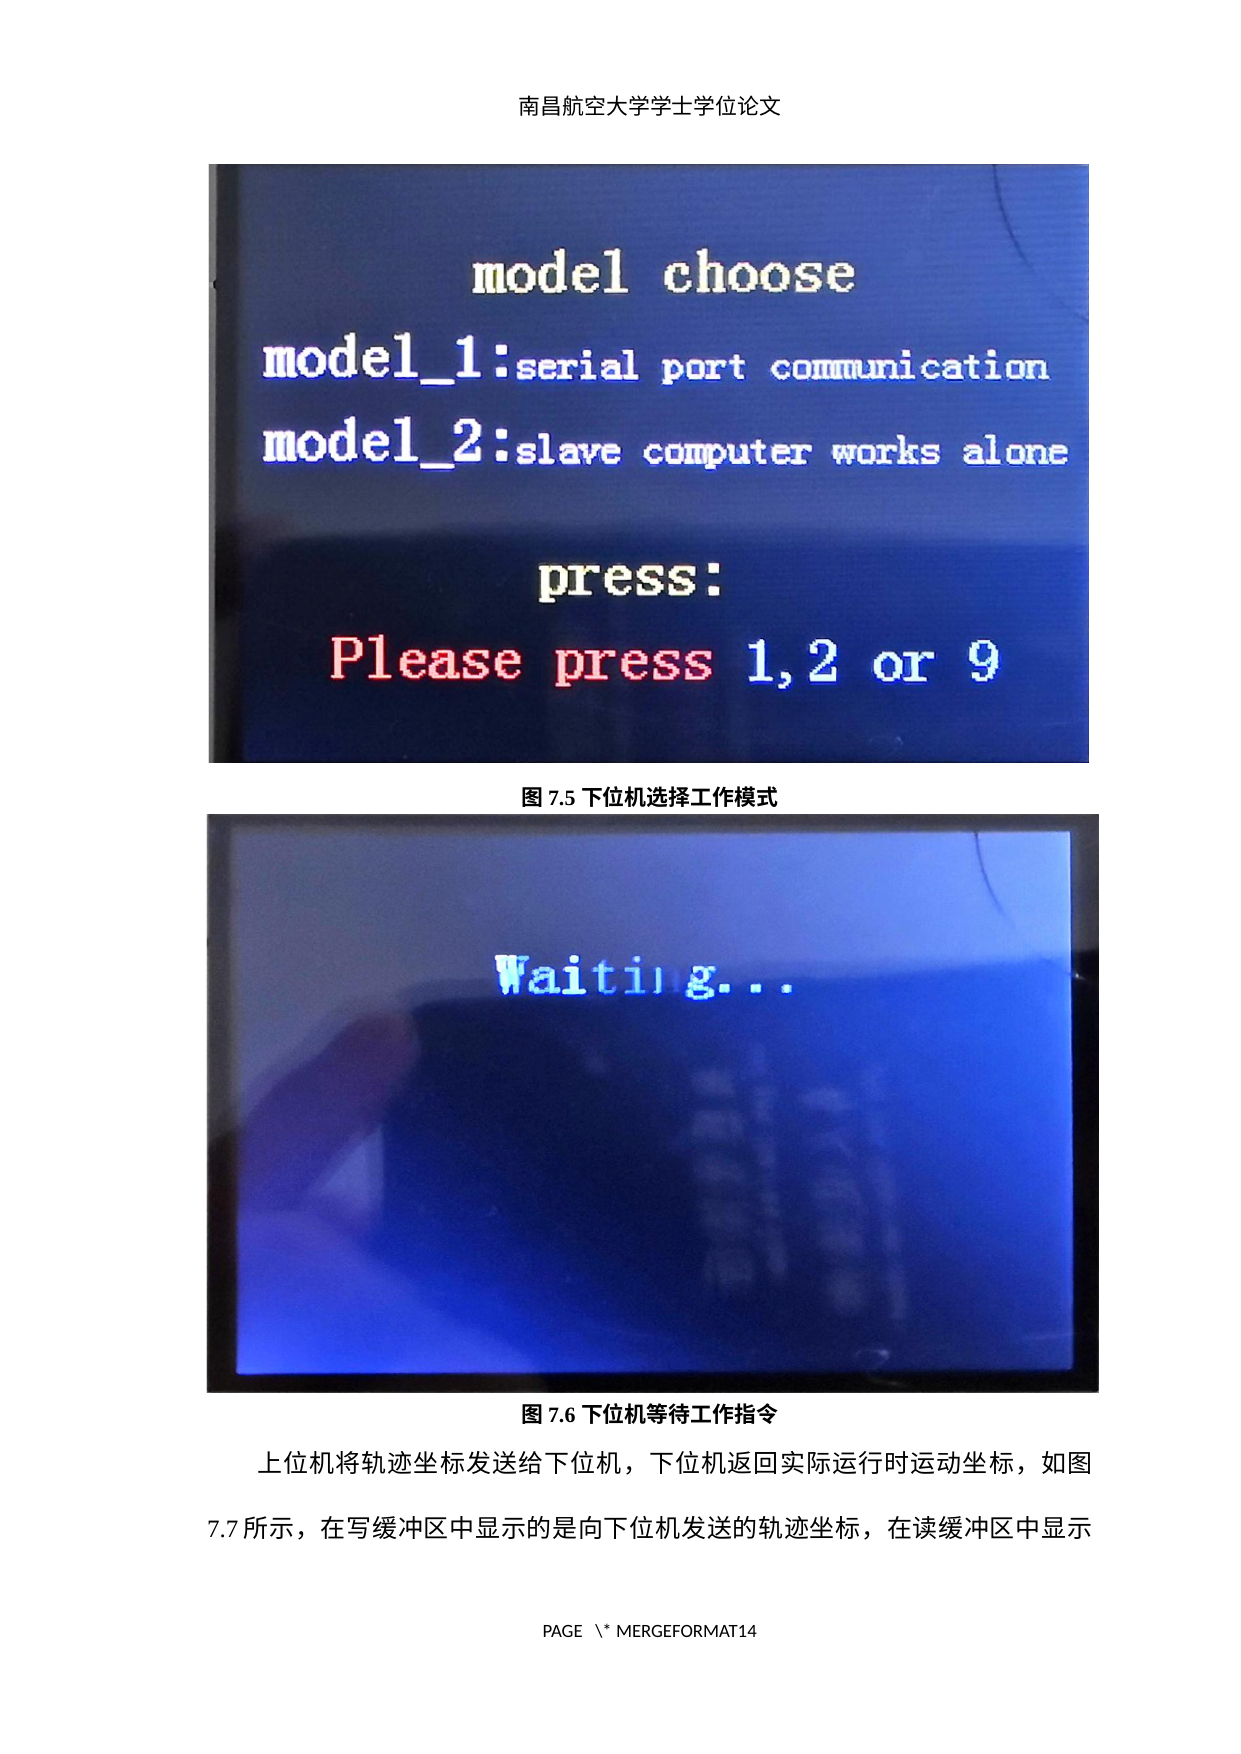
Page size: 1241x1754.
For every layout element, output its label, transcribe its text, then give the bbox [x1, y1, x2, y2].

picture [210, 164, 1089, 763]
picture [208, 814, 1099, 1392]
text 图7.5 下位机选择工作模式 [207, 779, 1092, 812]
text 图7.6 下位机等待工作指令 [207, 1397, 1092, 1429]
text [207, 1429, 1092, 1559]
